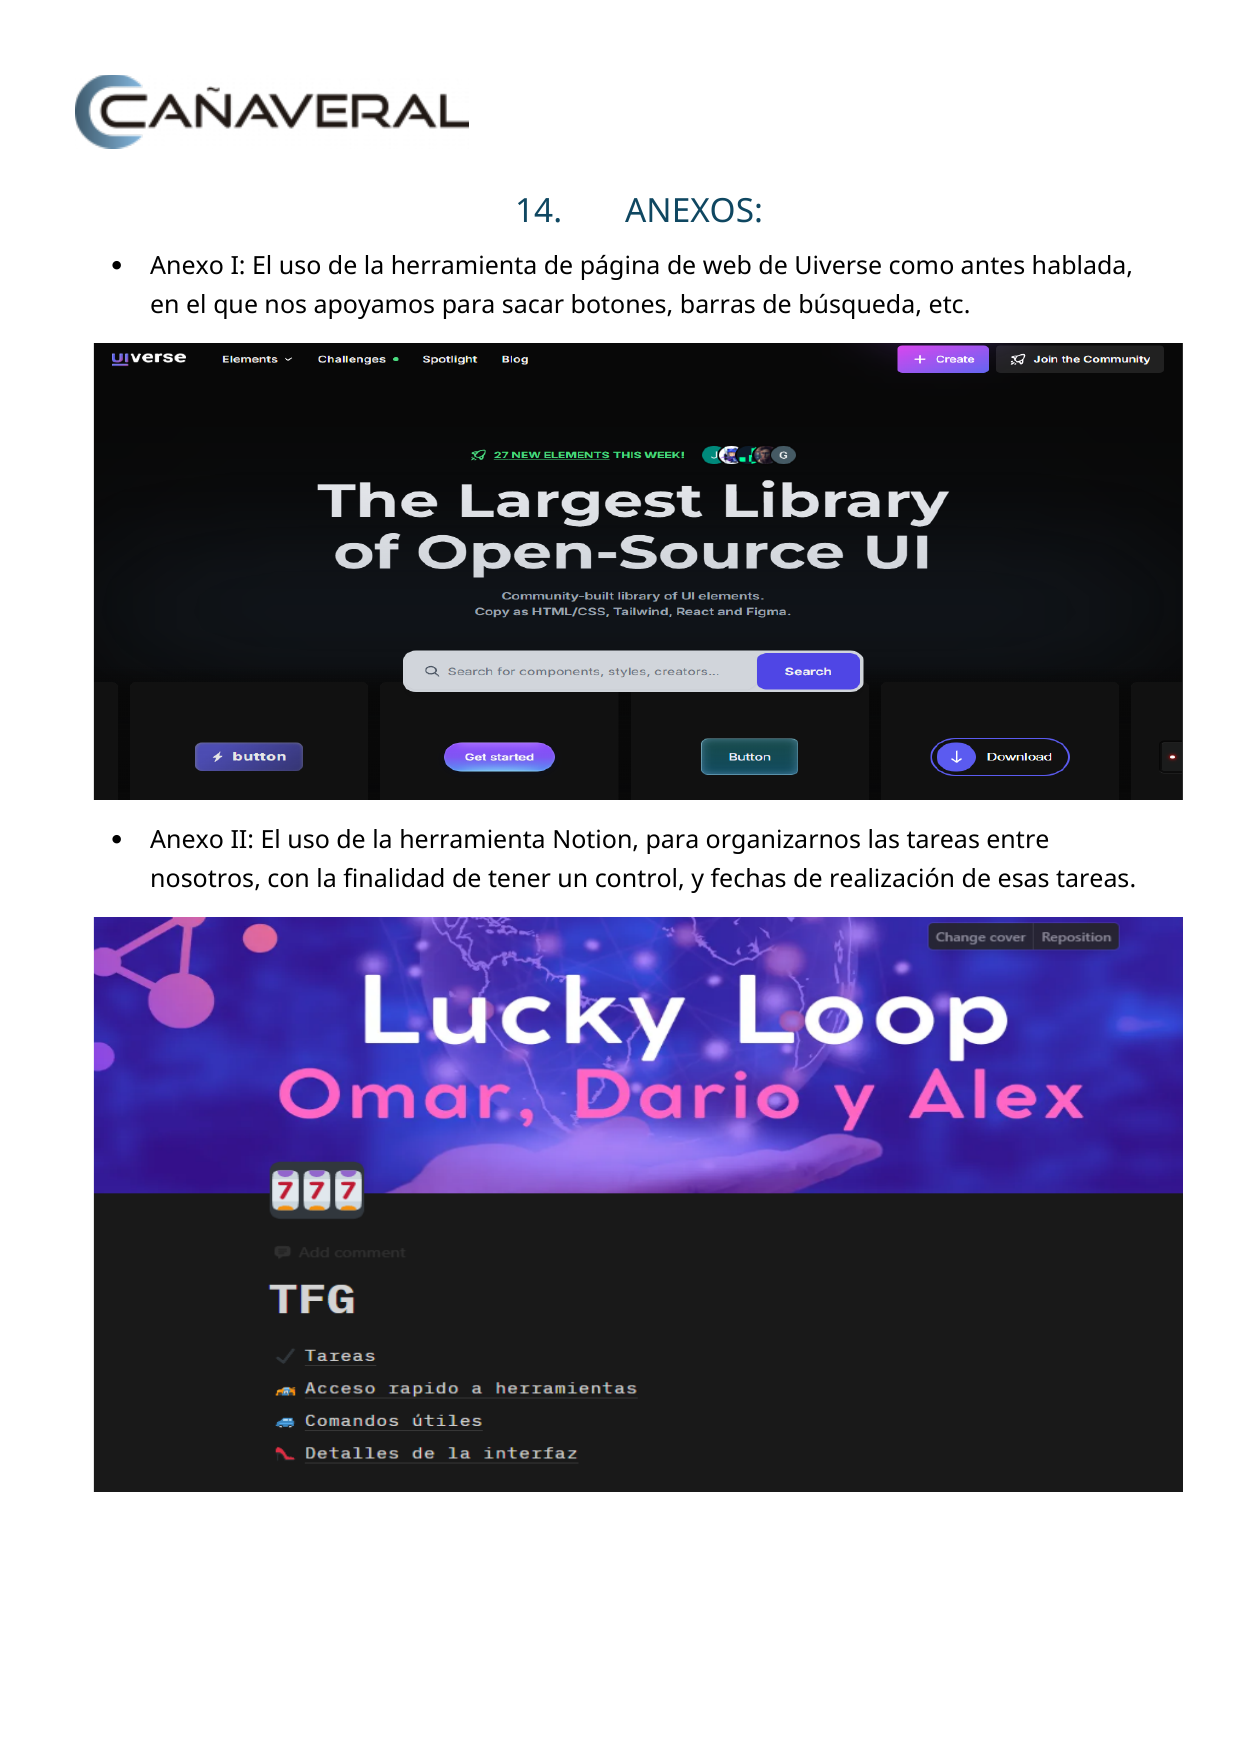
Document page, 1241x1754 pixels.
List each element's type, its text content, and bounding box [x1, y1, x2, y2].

list Anexo II: El uso de la herramienta Notion, para organizarnos las tareas entre nosotros, con la finalidad de tener un control, y fechas de realización de esas tareas. [112, 821, 1165, 895]
subtitle ANEXOS: [112, 186, 1165, 232]
list Anexo I: El uso de la herramienta de página de web de Uiverse como antes hablada, en el que nos apoyamos para sacar botones, barras de búsqueda, etc. [112, 247, 1165, 321]
